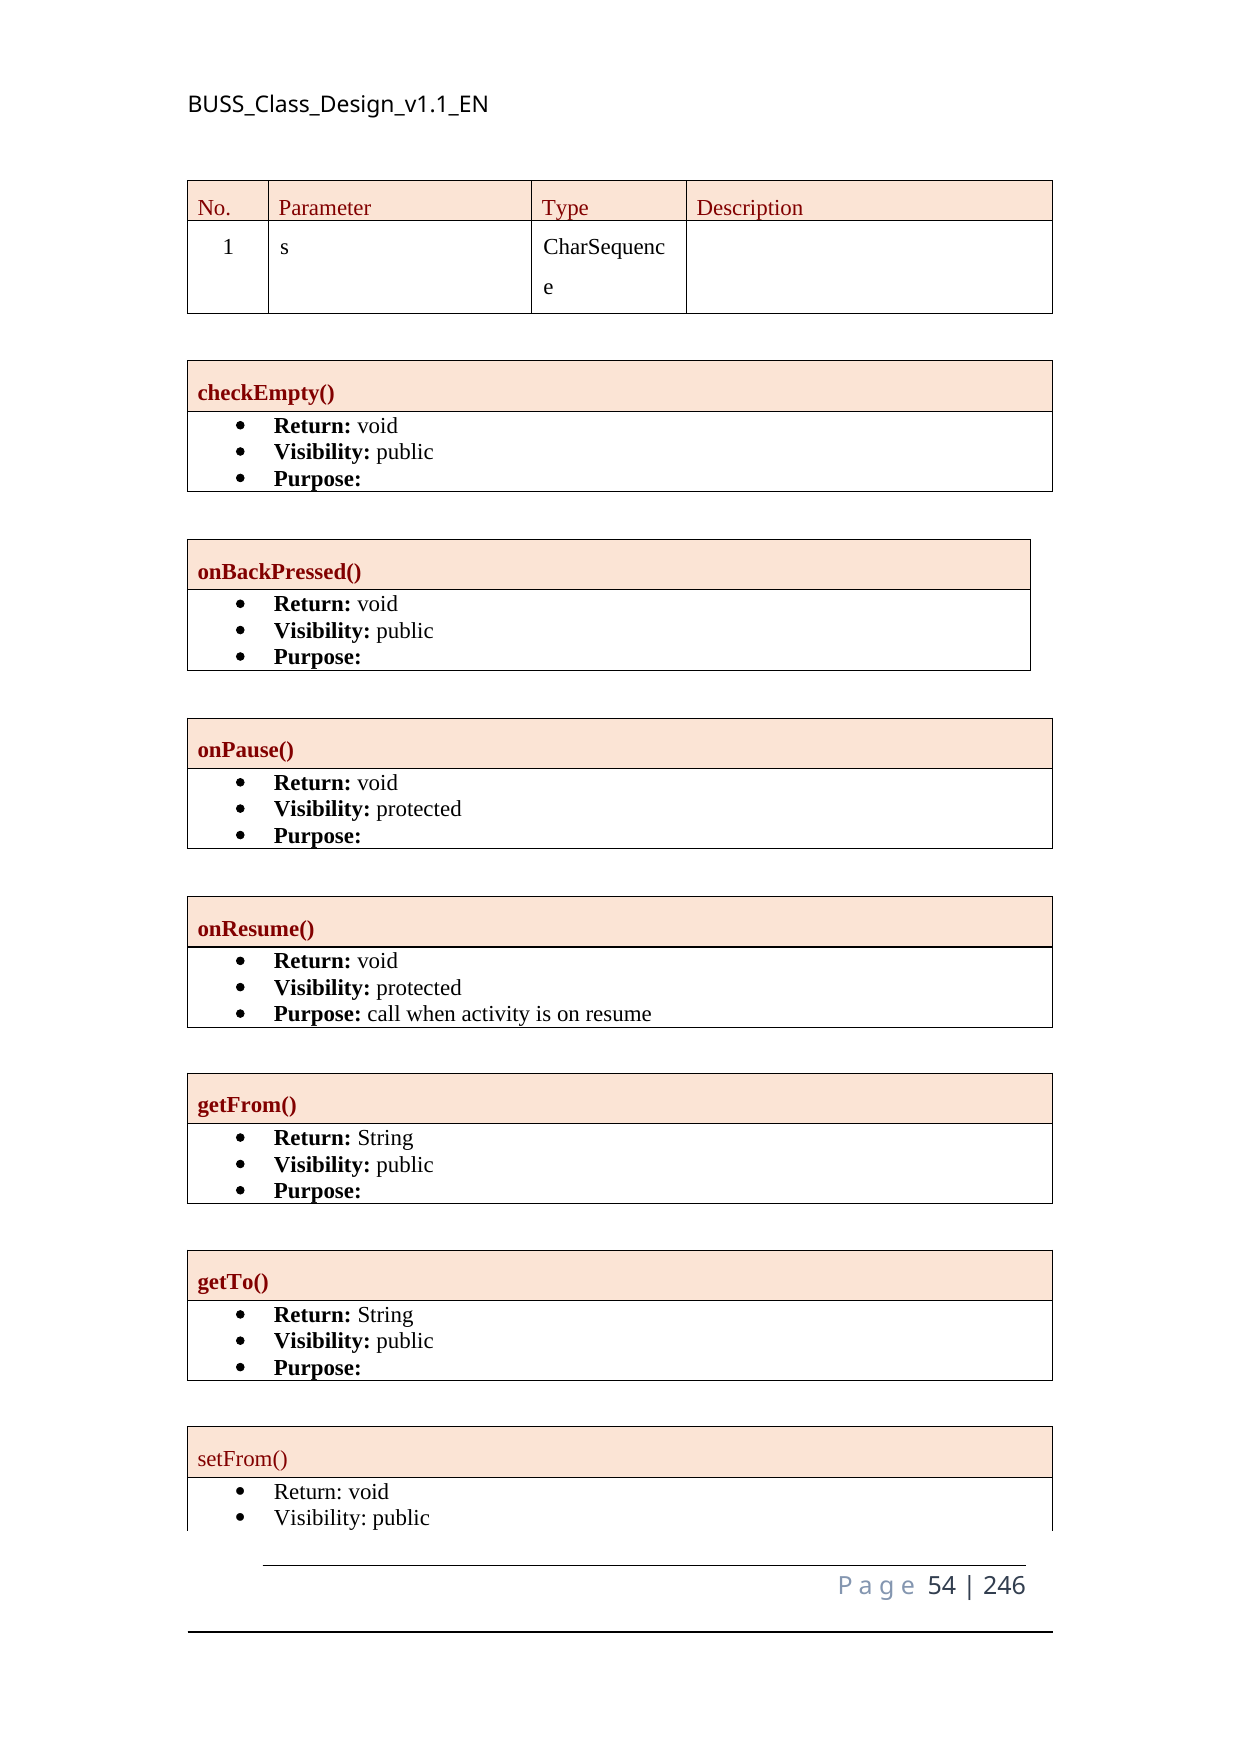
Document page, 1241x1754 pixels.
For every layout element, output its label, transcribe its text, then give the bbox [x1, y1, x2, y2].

table_cell Return: void Visibility: public Purpose: [188, 590, 1030, 669]
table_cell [188, 1478, 1052, 1531]
table_cell Return: void Visibility: protected Purpose: [188, 769, 1052, 848]
table_cell Return: void Visibility: protected Purpose: call when activity is on resume [188, 948, 1052, 1027]
table_cell Parameter [269, 181, 531, 220]
table_cell s [269, 221, 531, 312]
table_header setFrom() [188, 1427, 1052, 1477]
table_cell Return: void Visibility: public Purpose: [188, 412, 1052, 491]
table_header getTo() [188, 1251, 1052, 1300]
table_header checkEmpty() [188, 361, 1052, 411]
table_cell 1 [188, 221, 268, 312]
table_header onBackPressed() [188, 540, 1030, 589]
table_cell No. [188, 181, 268, 220]
table_cell Type [532, 181, 686, 220]
table_header onResume() [188, 897, 1052, 946]
table_cell Return: String Visibility: public Purpose: [188, 1301, 1052, 1380]
table_cell CharSequence [532, 221, 686, 312]
table_cell Return: String Visibility: public Purpose: [188, 1124, 1052, 1203]
table_header onPause() [188, 719, 1052, 768]
table_cell [687, 221, 1052, 312]
table_header getFrom() [188, 1074, 1052, 1123]
table_cell Description [687, 181, 1052, 220]
